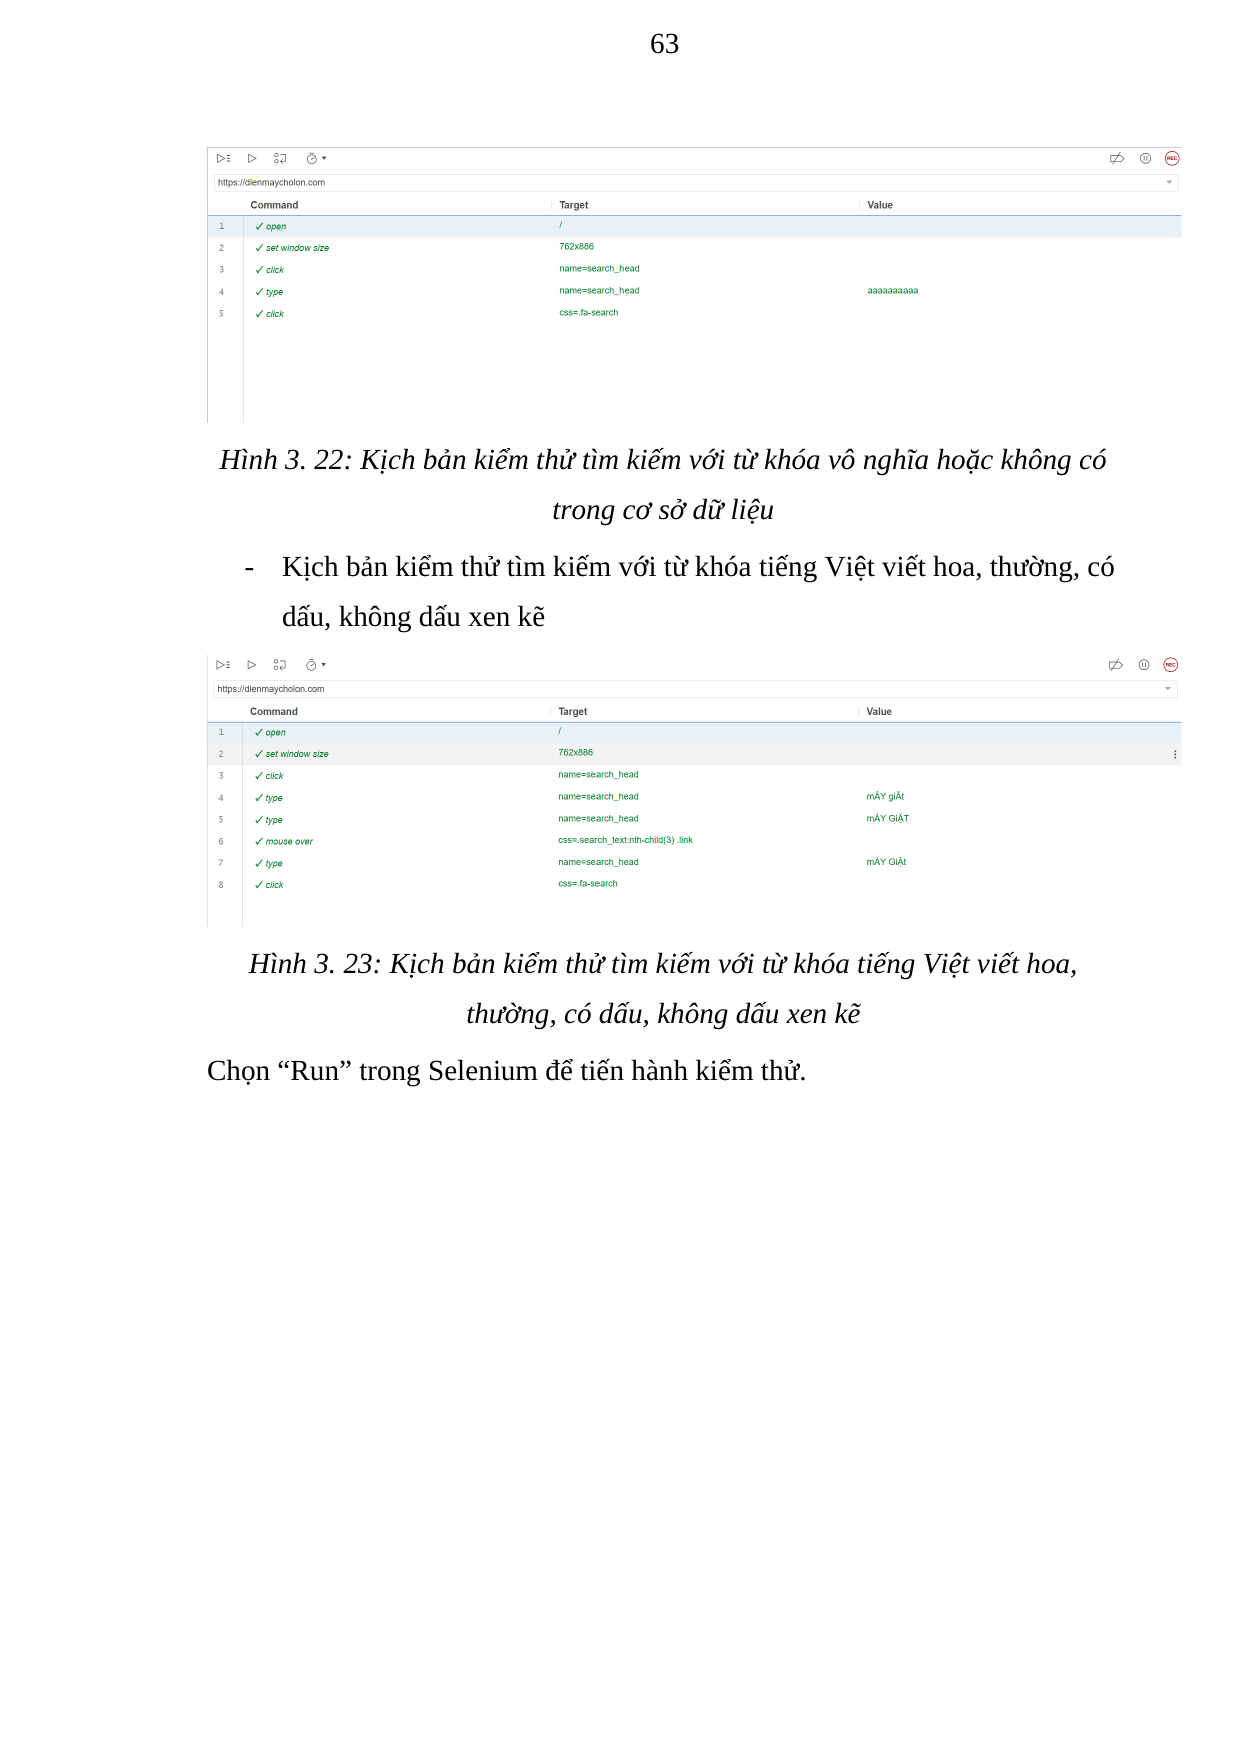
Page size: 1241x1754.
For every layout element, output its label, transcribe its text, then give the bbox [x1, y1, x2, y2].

text Hình 3. 22: Kịch bản kiểm thử tìm kiếm với từ khóa vô nghĩa hoặc không có trong cơ sở dữ liệu [207, 442, 1122, 526]
picture [206, 147, 1182, 423]
text Hình 3. 23: Kịch bản kiểm thử tìm kiếm với từ khóa tiếng Việt viết hoa, thường, có dấu, không dấu xen kẽ [207, 946, 1122, 1030]
picture [206, 655, 1182, 927]
text Chọn “Run” trong Selenium để tiến hành kiểm thử. [207, 1053, 1122, 1087]
list Kịch bản kiểm thử tìm kiếm với từ khóa tiếng Việt viết hoa, thường, có dấu, không dấu xen kẽ [244, 549, 1122, 632]
